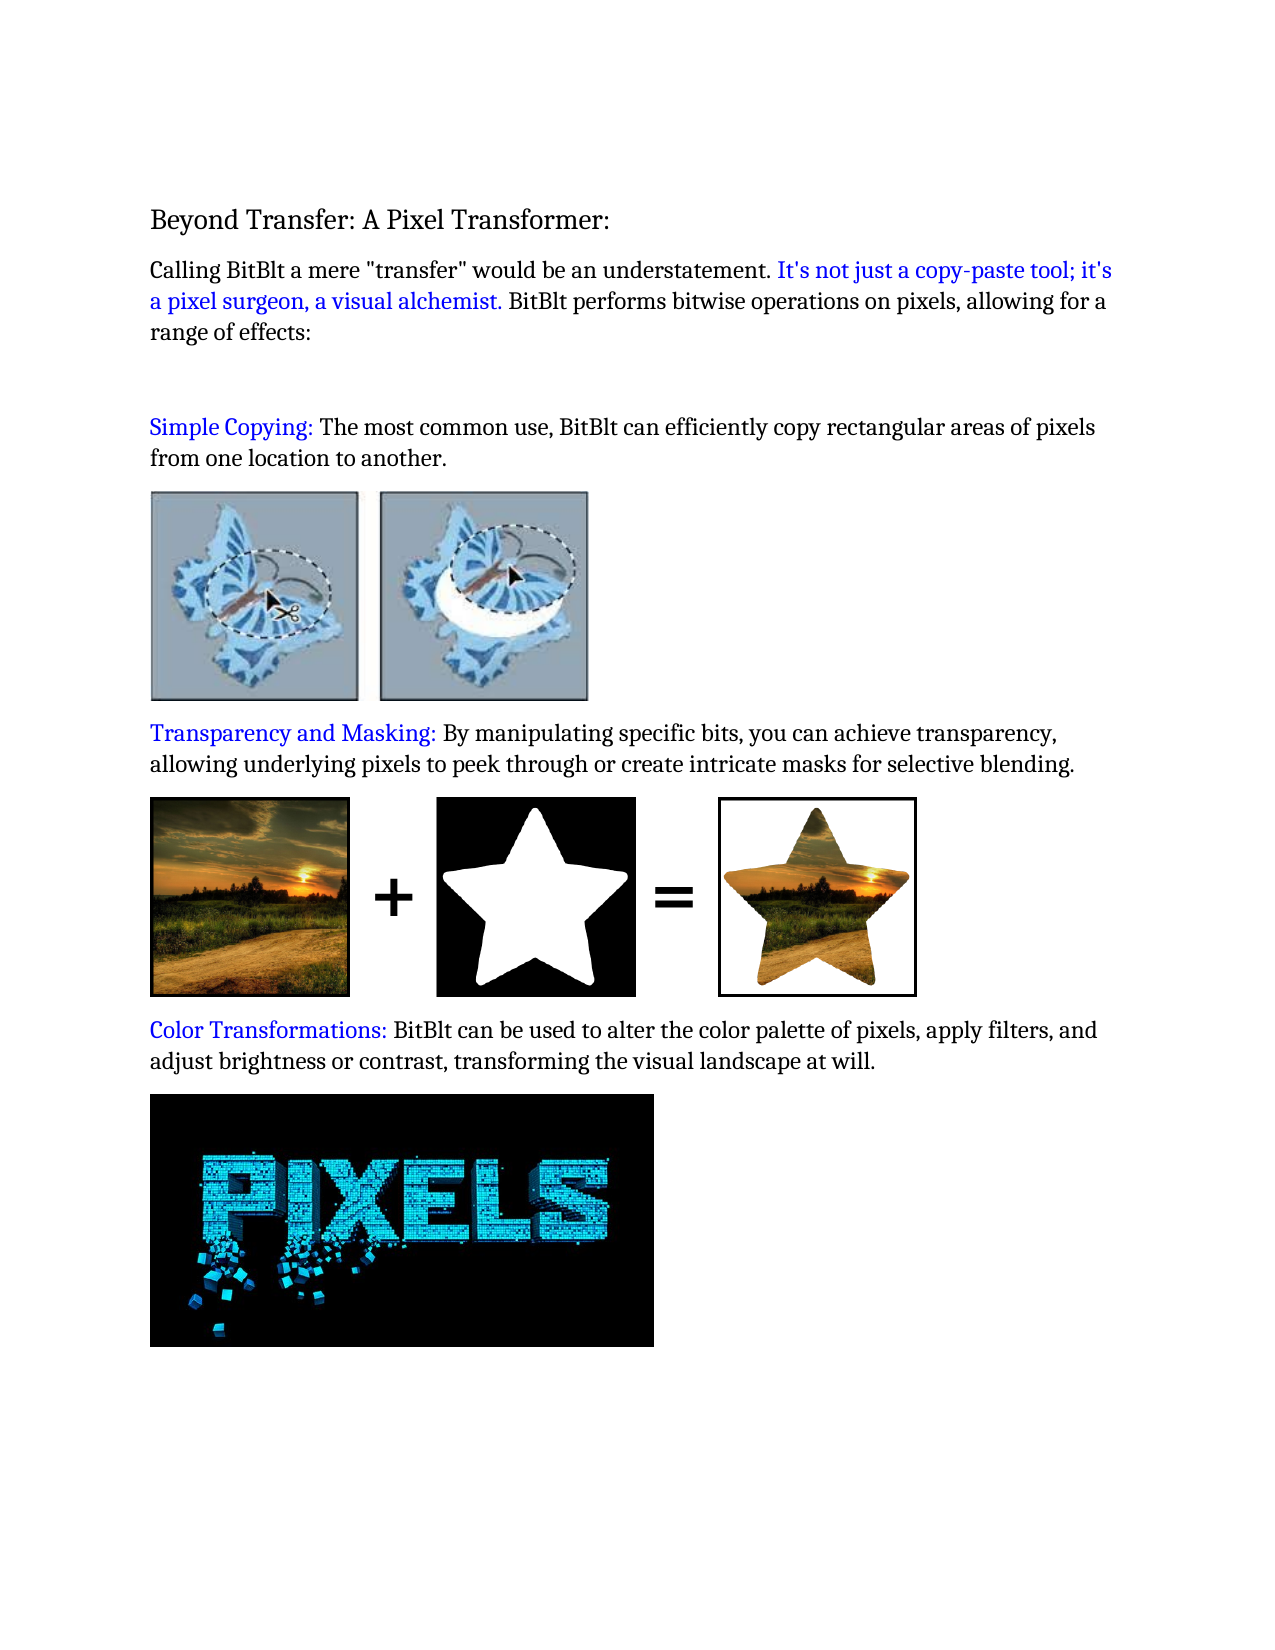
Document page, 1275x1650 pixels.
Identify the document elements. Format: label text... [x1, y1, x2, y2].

picture [150, 1094, 654, 1347]
picture [150, 797, 917, 997]
text Transparency and Masking: By manipulating specific bits, you can achieve transparency, allowing underlying pixels to peek through or create intricate masks for selective blending. [150, 719, 1125, 779]
text Color Transformations: BitBlt can be used to alter the color palette of pixels, apply filters, and adjust brightness or contrast, transforming the visual landscape at will. [150, 1016, 1125, 1076]
text Calling BitBlt a mere "transfer" would be an understatement. It's not just a copy-paste tool; it's a pixel surgeon, a visual alchemist. BitBlt performs bitwise operations on pixels, allowing for a range of effects: [150, 256, 1125, 346]
text Beyond Transfer: A Pixel Transformer: [150, 203, 1125, 236]
picture [150, 491, 589, 701]
text Simple Copying: The most common use, BitBlt can efficiently copy rectangular areas of pixels from one location to another. [150, 413, 1125, 473]
